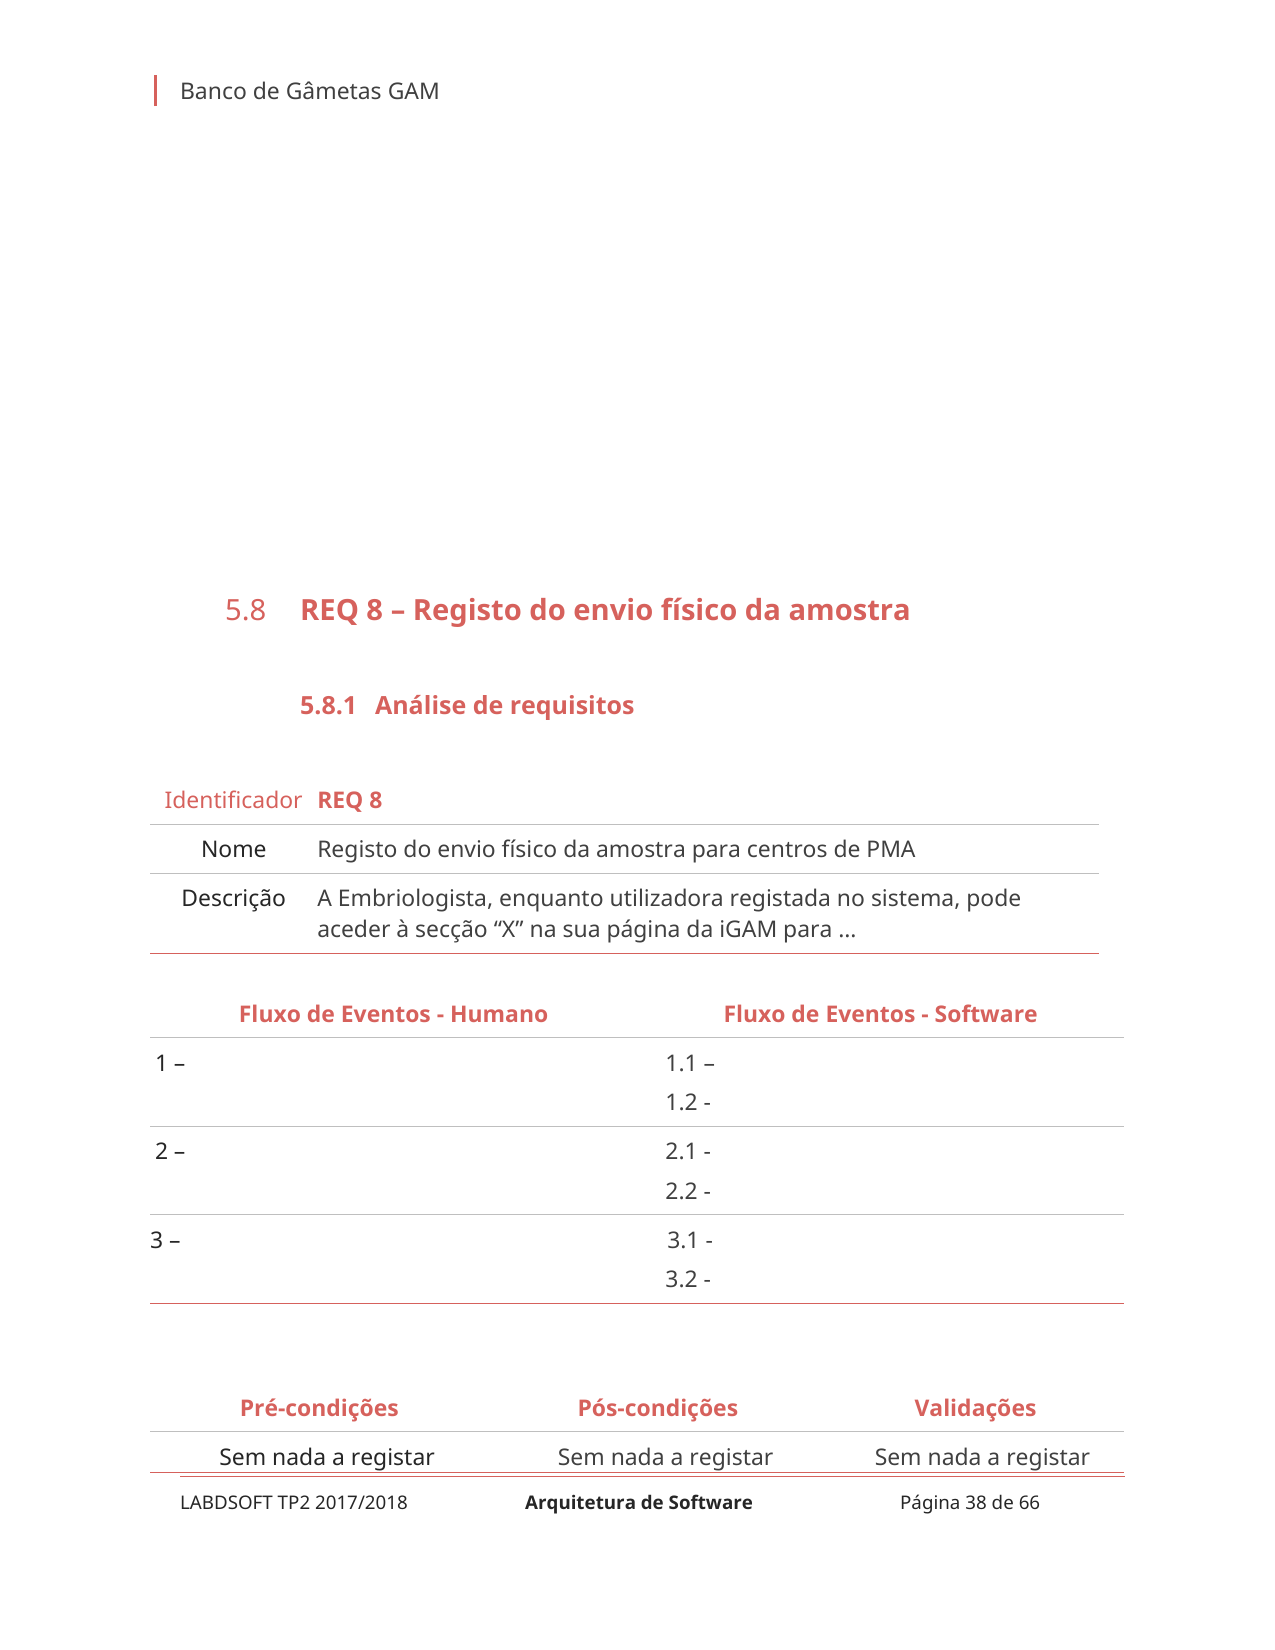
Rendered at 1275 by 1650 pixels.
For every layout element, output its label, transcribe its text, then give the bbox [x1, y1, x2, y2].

table_header Validações [827, 1391, 1124, 1431]
table_cell Sem nada a registar [827, 1432, 1124, 1472]
table_cell 1 – [150, 1038, 637, 1126]
table_header REQ 8 [317, 784, 1098, 824]
table_cell 2 – [150, 1127, 637, 1214]
table_cell Registo do envio físico da amostra para centros de PMA [317, 825, 1098, 873]
table_cell Sem nada a registar [488, 1432, 827, 1472]
table_cell Sem nada a registar [150, 1432, 488, 1472]
table_cell Descrição [150, 874, 317, 953]
table_header Pós-condições [488, 1391, 827, 1431]
table_cell A Embriologista, enquanto utilizadora registada no sistema, pode aceder à secção “X” na sua página da iGAM para … [317, 874, 1098, 953]
table_cell 1.1 – 1.2 - [637, 1038, 1124, 1126]
table_cell 2.1 - 2.2 - [637, 1127, 1124, 1214]
table_header Pré-condições [150, 1391, 488, 1431]
table_cell 3 – [150, 1215, 637, 1303]
table_header Fluxo de Eventos - Humano [150, 998, 637, 1037]
subtitle Análise de requisitos [300, 688, 1125, 722]
table_header Fluxo de Eventos - Software [637, 998, 1124, 1037]
table_cell Nome [150, 825, 317, 873]
subtitle REQ 8 – Registo do envio físico da amostra [225, 589, 1125, 629]
table_cell 3.1 - 3.2 - [637, 1215, 1124, 1303]
table_header Identificador [150, 784, 317, 824]
